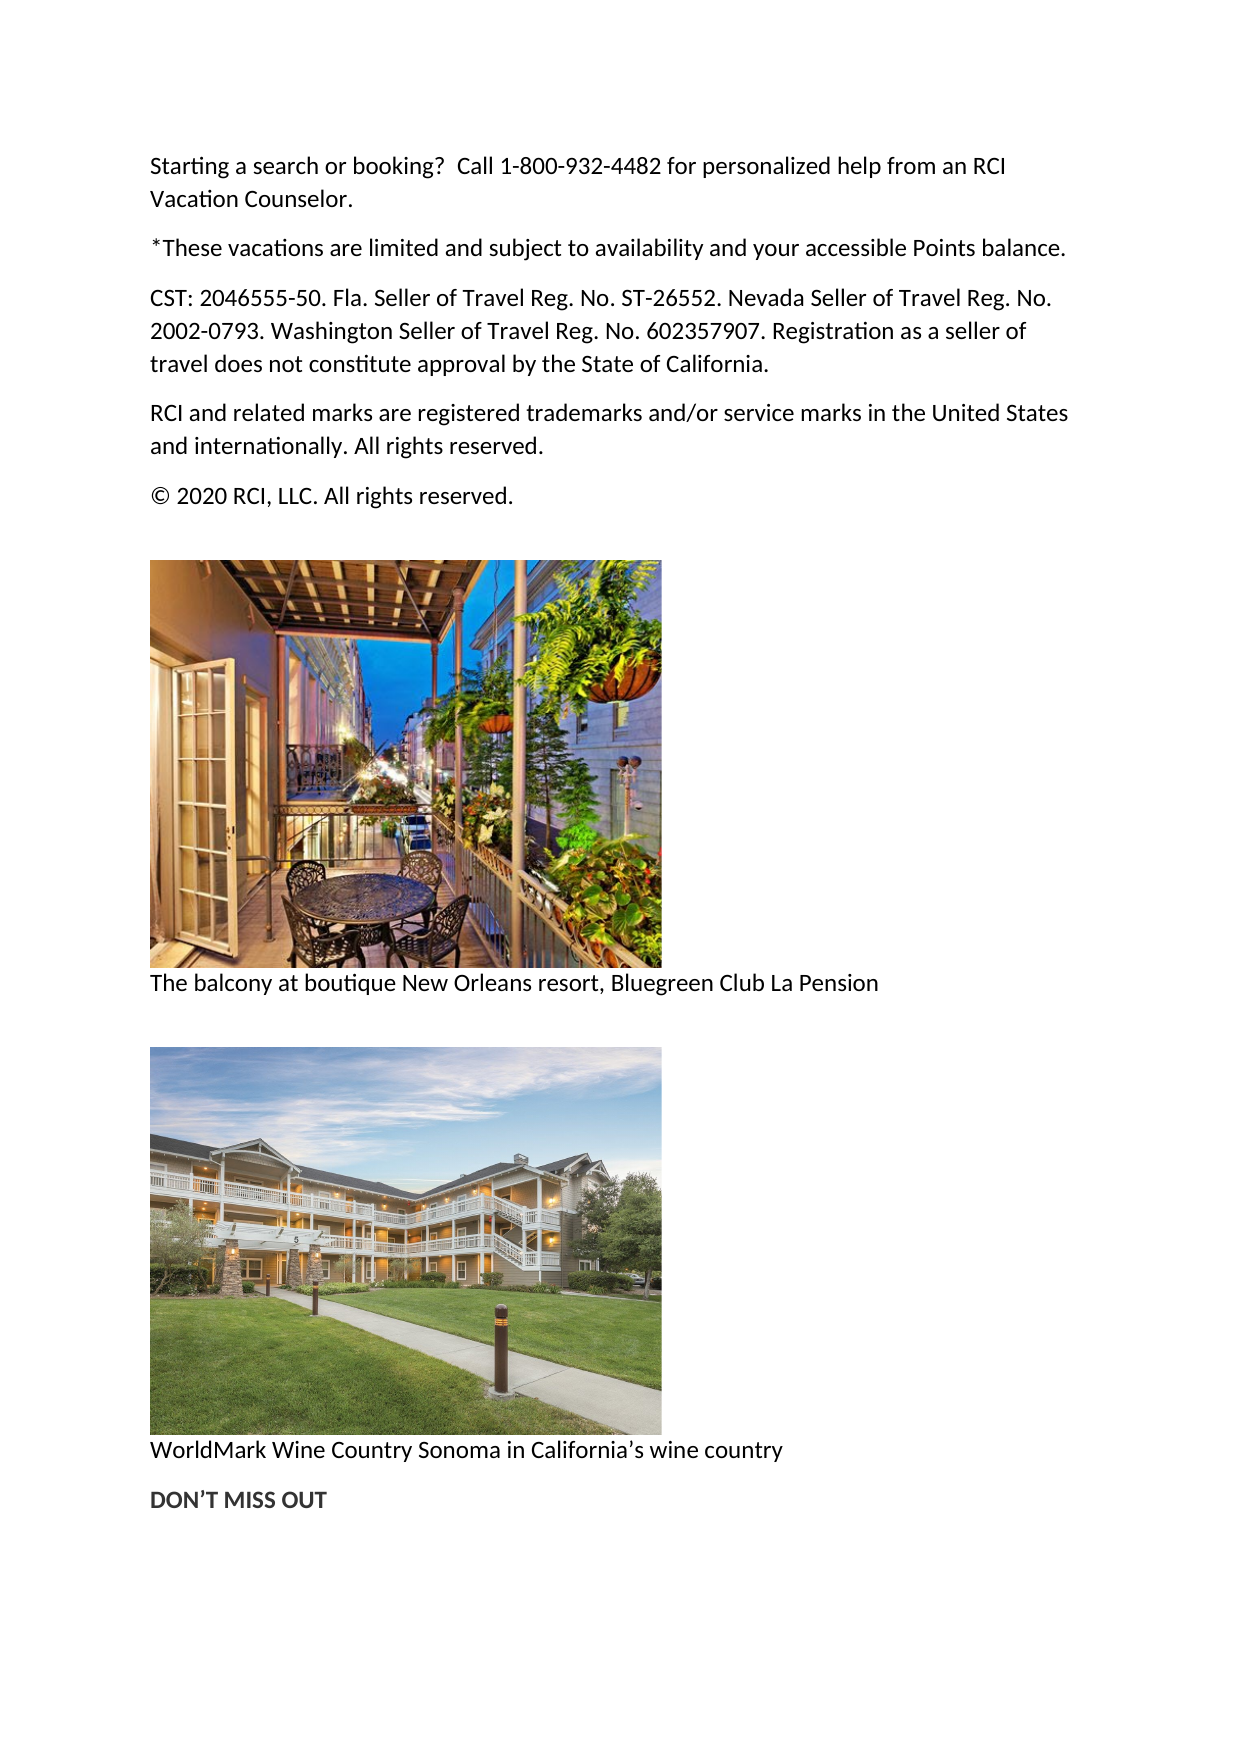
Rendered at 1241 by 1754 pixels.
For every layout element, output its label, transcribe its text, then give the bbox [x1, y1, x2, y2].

picture [150, 1047, 662, 1435]
picture [150, 560, 662, 968]
text CST: 2046555-50. Fla. Seller of Travel Reg. No. ST-26552. Nevada Seller of Travel Reg. No. 2002-0793. Washington Seller of Travel Reg. No. 602357907. Registration as a seller of travel does not constitute approval by the State of California. [150, 282, 1090, 378]
text DON’T MISS OUT [150, 1484, 1090, 1515]
text Starting a search or booking? Call 1-800-932-4482 for personalized help from an RCI Vacation Counselor. [150, 150, 1090, 213]
text The balcony at boutique New Orleans resort, Bluegreen Club La Pension [150, 967, 1090, 998]
text RCI and related marks are registered trademarks and/or service marks in the United States and internationally. All rights reserved. [150, 397, 1090, 461]
text © 2020 RCI, LLC. All rights reserved. [150, 480, 1090, 511]
text *These vacations are limited and subject to availability and your accessible Points balance. [150, 232, 1090, 263]
text WorldMark Wine Country Sonoma in California’s wine country [150, 1435, 1090, 1465]
